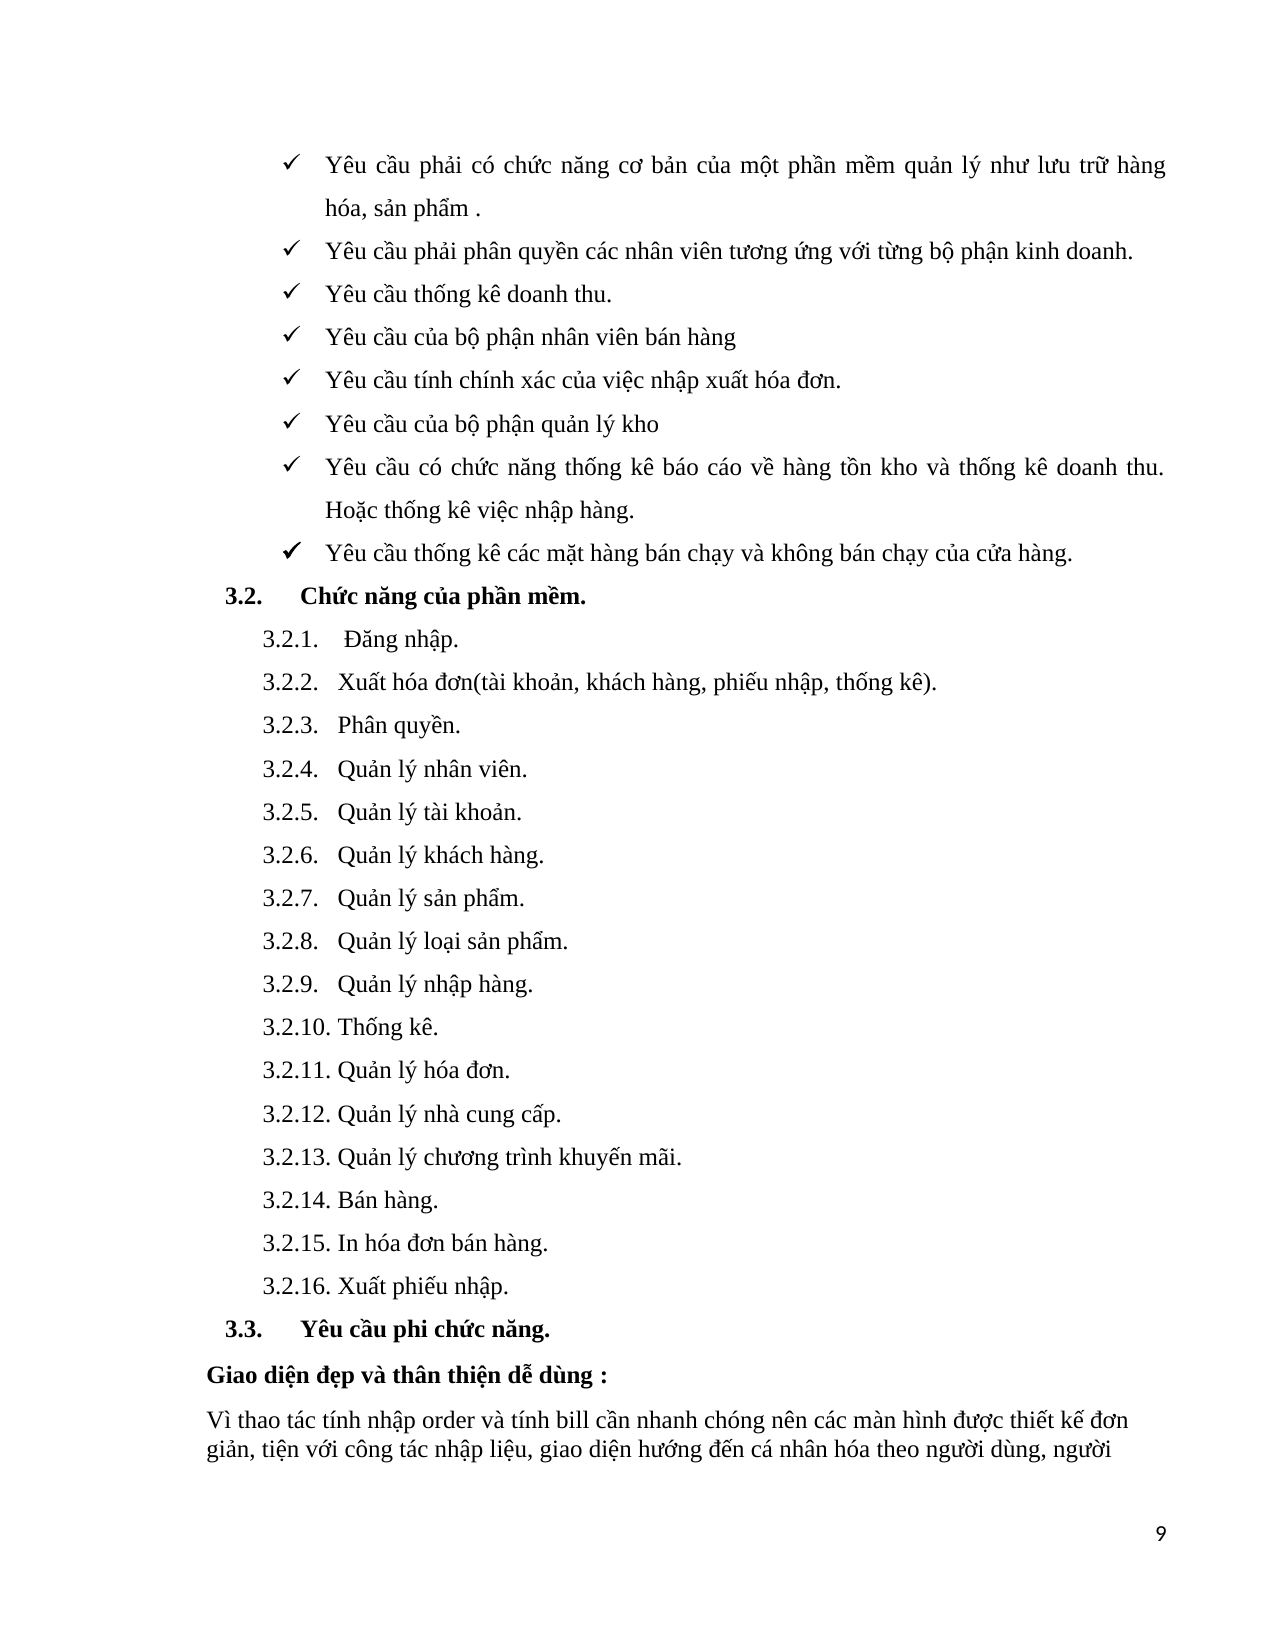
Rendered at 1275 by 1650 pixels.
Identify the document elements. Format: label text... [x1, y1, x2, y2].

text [206, 1405, 1152, 1463]
list Xuất phiếu nhập. [262, 1271, 1167, 1300]
list Yêu cầu thống kê các mặt hàng bán chạy và không bán chạy của cửa hàng. [281, 538, 1167, 567]
list Quản lý khách hàng. [262, 840, 1167, 869]
list Chức năng của phần mềm. [225, 581, 1167, 610]
list Bán hàng. [262, 1185, 1167, 1214]
text Giao diện đẹp và thân thiện dễ dùng : [206, 1360, 1167, 1388]
list Yêu cầu của bộ phận nhân viên bán hàng [281, 322, 1167, 351]
list Phân quyền. [262, 711, 1167, 739]
list Đăng nhập. [262, 624, 1167, 653]
list Quản lý loại sản phẩm. [262, 926, 1167, 955]
list Yêu cầu phải có chức năng cơ bản của một phần mềm quản lý như lưu trữ hàng hóa, sản phẩm . [281, 150, 1167, 222]
list Quản lý nhập hàng. [262, 969, 1167, 998]
list Quản lý hóa đơn. [262, 1056, 1167, 1084]
list Quản lý nhà cung cấp. [262, 1099, 1167, 1127]
list Thống kê. [262, 1012, 1167, 1041]
list Quản lý sản phẩm. [262, 883, 1167, 912]
list Quản lý nhân viên. [262, 754, 1167, 782]
list Yêu cầu phi chức năng. [225, 1314, 1167, 1343]
list Xuất hóa đơn(tài khoản, khách hàng, phiếu nhập, thống kê). [262, 667, 1167, 696]
list Yêu cầu có chức năng thống kê báo cáo về hàng tồn kho và thống kê doanh thu. Hoặc thống kê việc nhập hàng. [281, 452, 1167, 524]
list In hóa đơn bán hàng. [262, 1228, 1167, 1257]
list Yêu cầu của bộ phận quản lý kho [281, 409, 1167, 437]
list Quản lý chương trình khuyến mãi. [262, 1142, 1167, 1171]
list Yêu cầu thống kê doanh thu. [281, 279, 1167, 308]
list Quản lý tài khoản. [262, 797, 1167, 826]
list Yêu cầu phải phân quyền các nhân viên tương ứng với từng bộ phận kinh doanh. [281, 236, 1167, 265]
list Yêu cầu tính chính xác của việc nhập xuất hóa đơn. [281, 366, 1167, 394]
